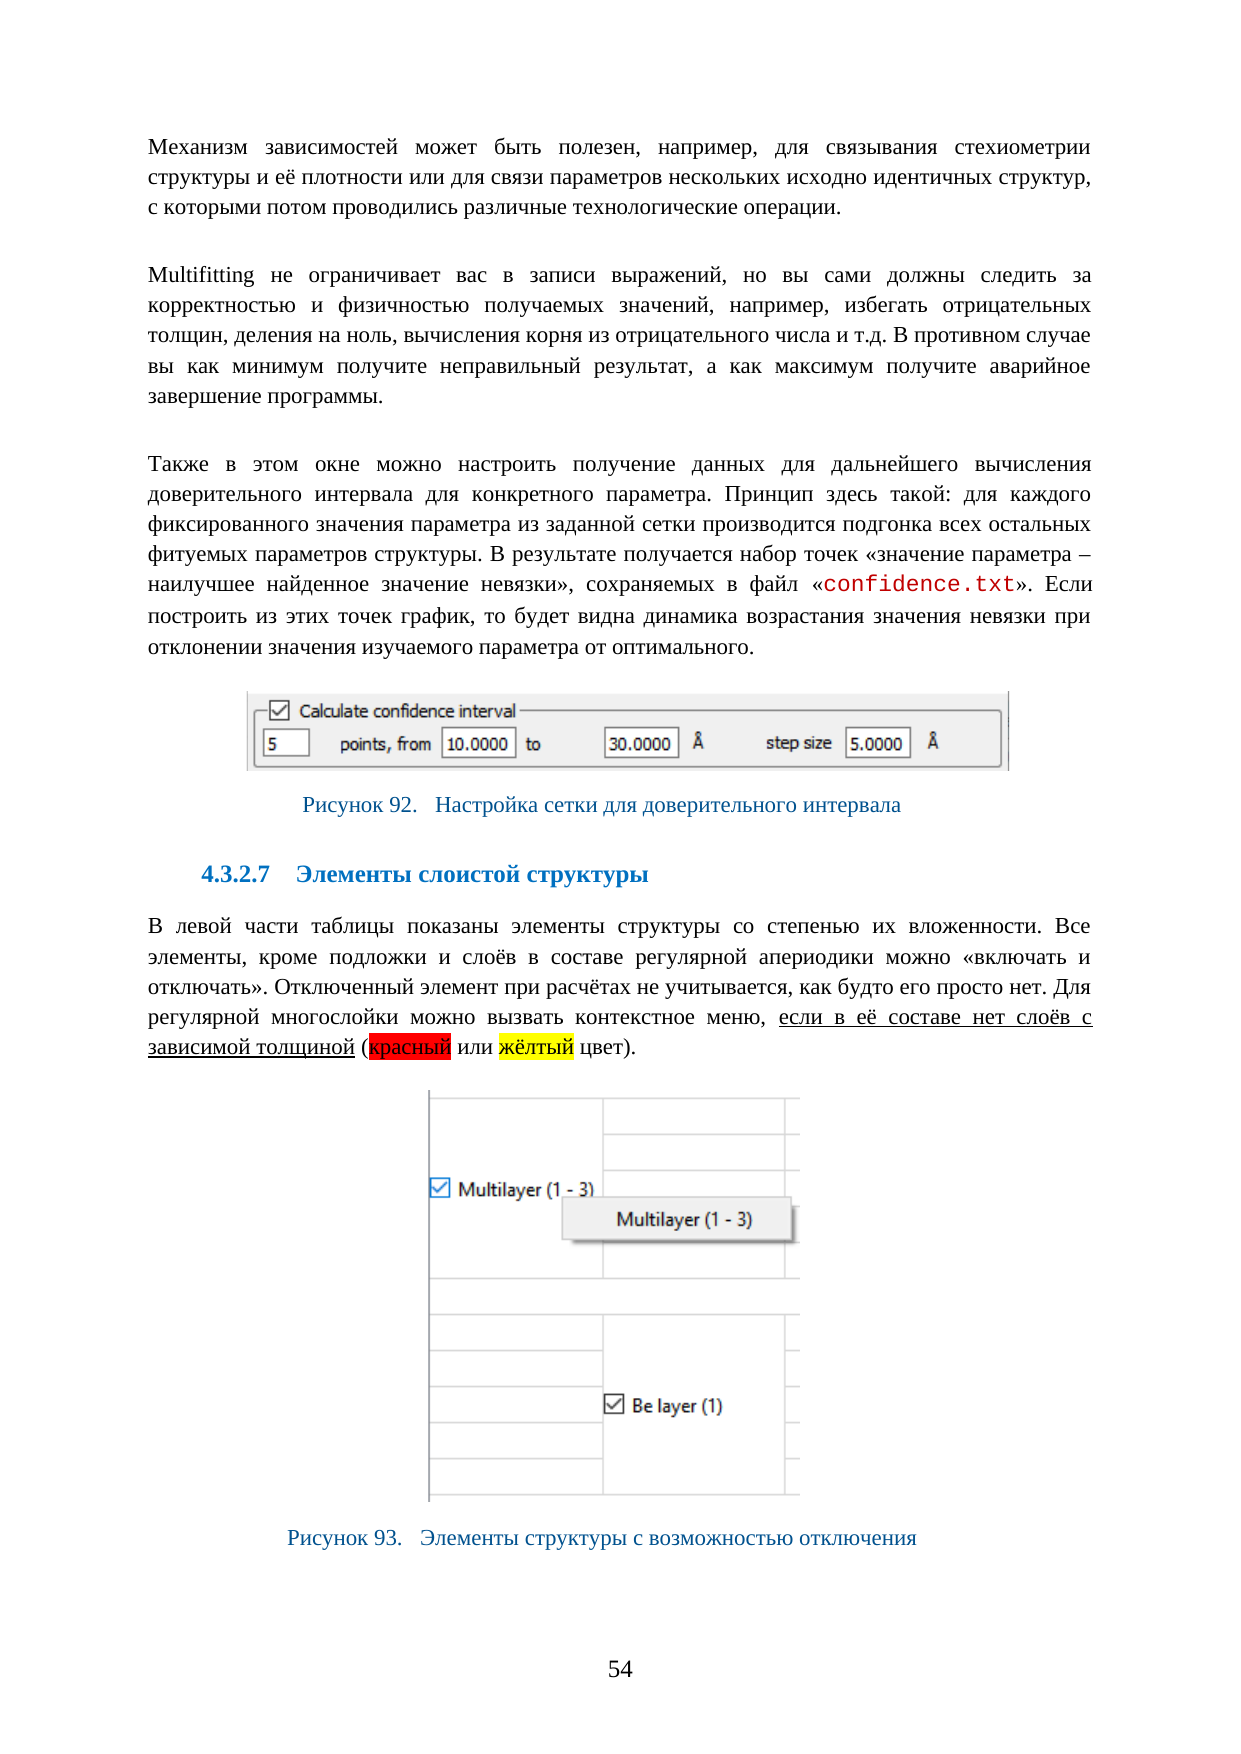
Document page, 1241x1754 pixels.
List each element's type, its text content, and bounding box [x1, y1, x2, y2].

subtitle Элементы слоистой структуры [201, 859, 1093, 887]
text Multifitting не ограничивает вас в записи выражений, но вы сами должны следить за корректностью и физичностью получаемых значений, например, избегать отрицательных толщин, деления на ноль, вычисления корня из отрицательного числа и т.д. В противном случае вы как минимум получите неправильный результат, а как максимум получите аварийное завершение программы. [148, 261, 1093, 408]
picture [427, 1090, 800, 1502]
text Механизм зависимостей может быть полезен, например, для связывания стехиометрии структуры и её плотности или для связи параметров нескольких исходно идентичных структур, с которыми потом проводились различные технологические операции. [148, 133, 1093, 220]
picture [246, 691, 1010, 771]
text В левой части таблицы показаны элементы структуры со степенью их вложенности. Все элементы, кроме подложки и слоёв в составе регулярной апериодики можно «включать и отключать». Отключенный элемент при расчётах не учитывается, как будто его просто нет. Для регулярной многослойки можно вызвать контекстное меню, если в её составе нет слоёв с зависимой толщиной (красный или жёлтый цвет). [148, 912, 1093, 1060]
text Также в этом окне можно настроить получение данных для дальнейшего вычисления доверительного интервала для конкретного параметра. Принцип здесь такой: для каждого фиксированного значения параметра из заданной сетки производится подгонка всех остальных фитуемых параметров структуры. В результате получается набор точек «значение параметра – наилучшее найденное значение невязки», сохраняемых в файл «confidence.txt». Если построить из этих точек график, то будет видна динамика возрастания значения невязки при отклонении значения изучаемого параметра от оптимального. [148, 449, 1093, 659]
